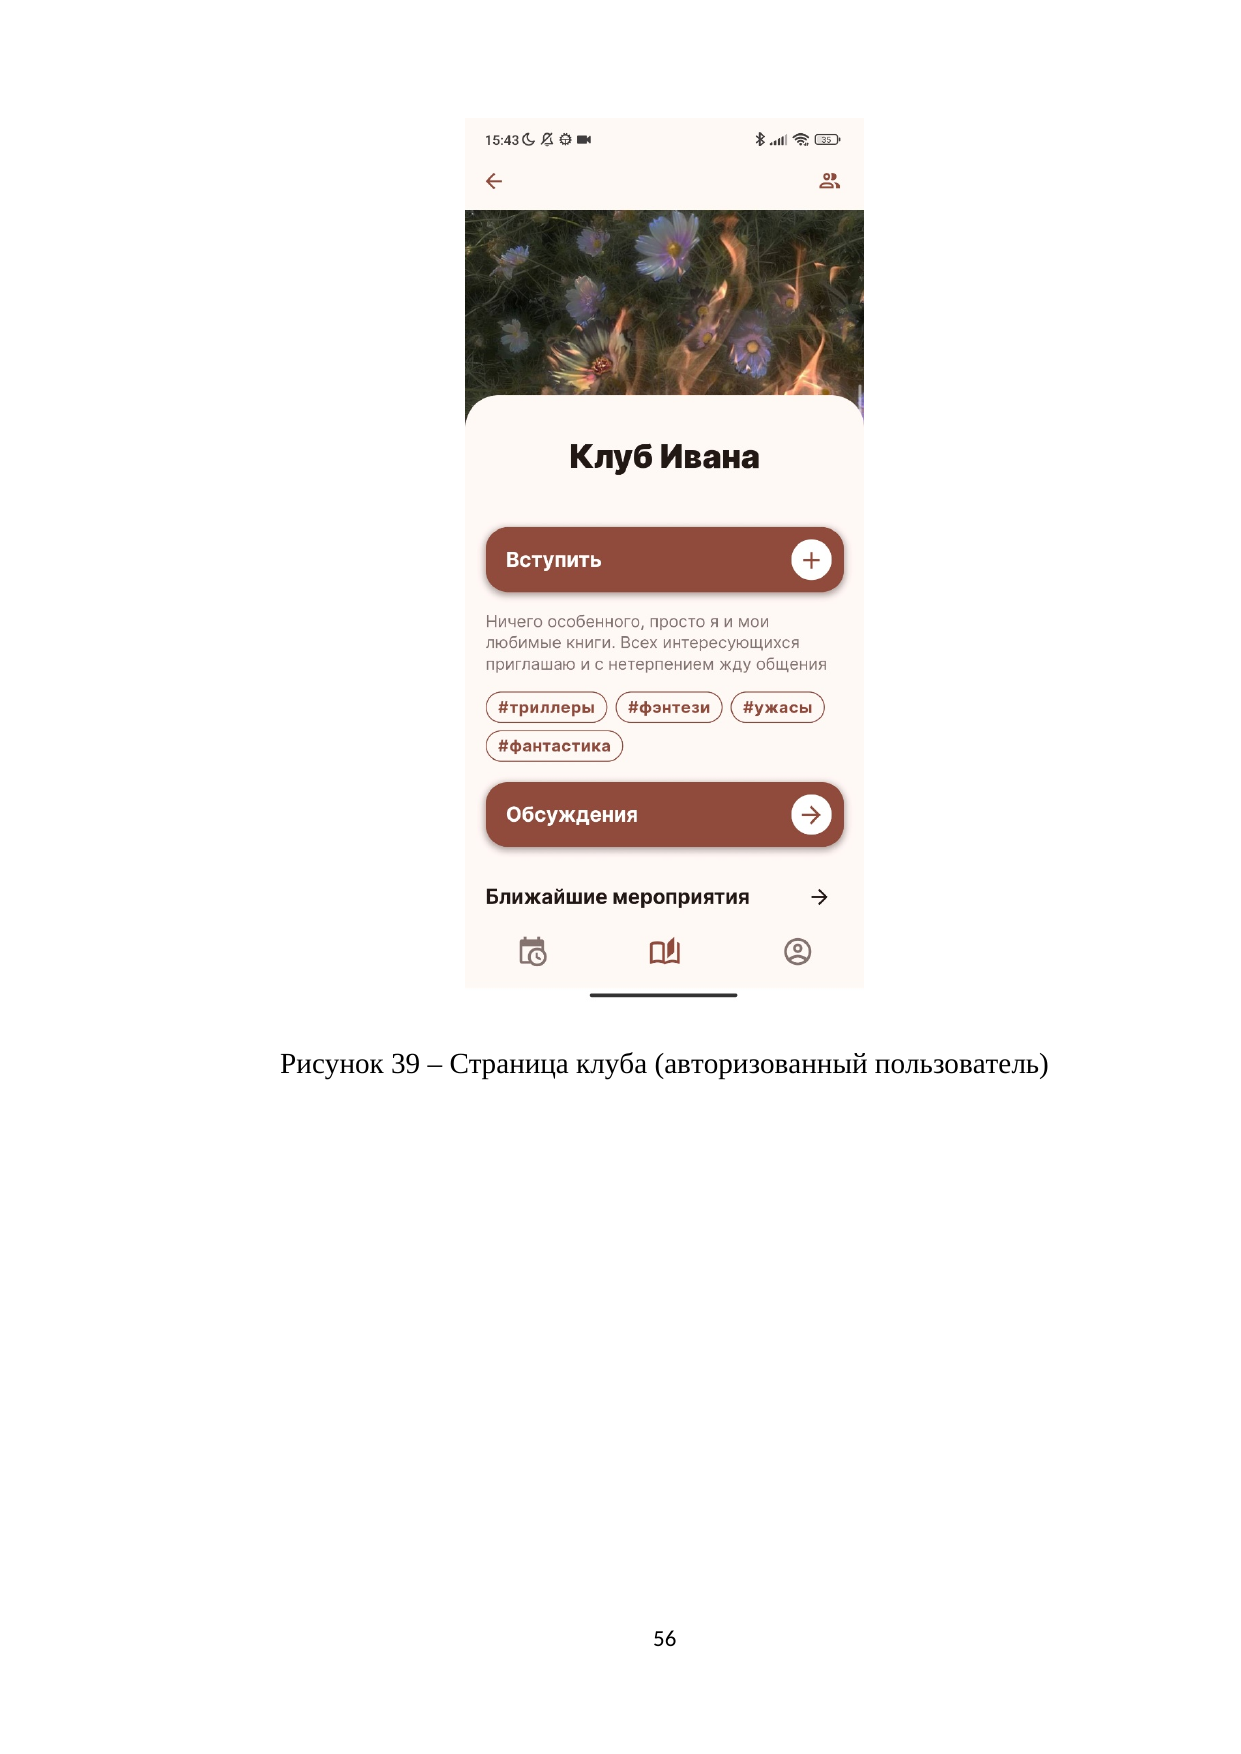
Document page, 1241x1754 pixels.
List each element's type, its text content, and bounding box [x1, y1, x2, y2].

text Страница клуба (авторизованный пользователь) [177, 1046, 1152, 1079]
picture [465, 118, 864, 1004]
